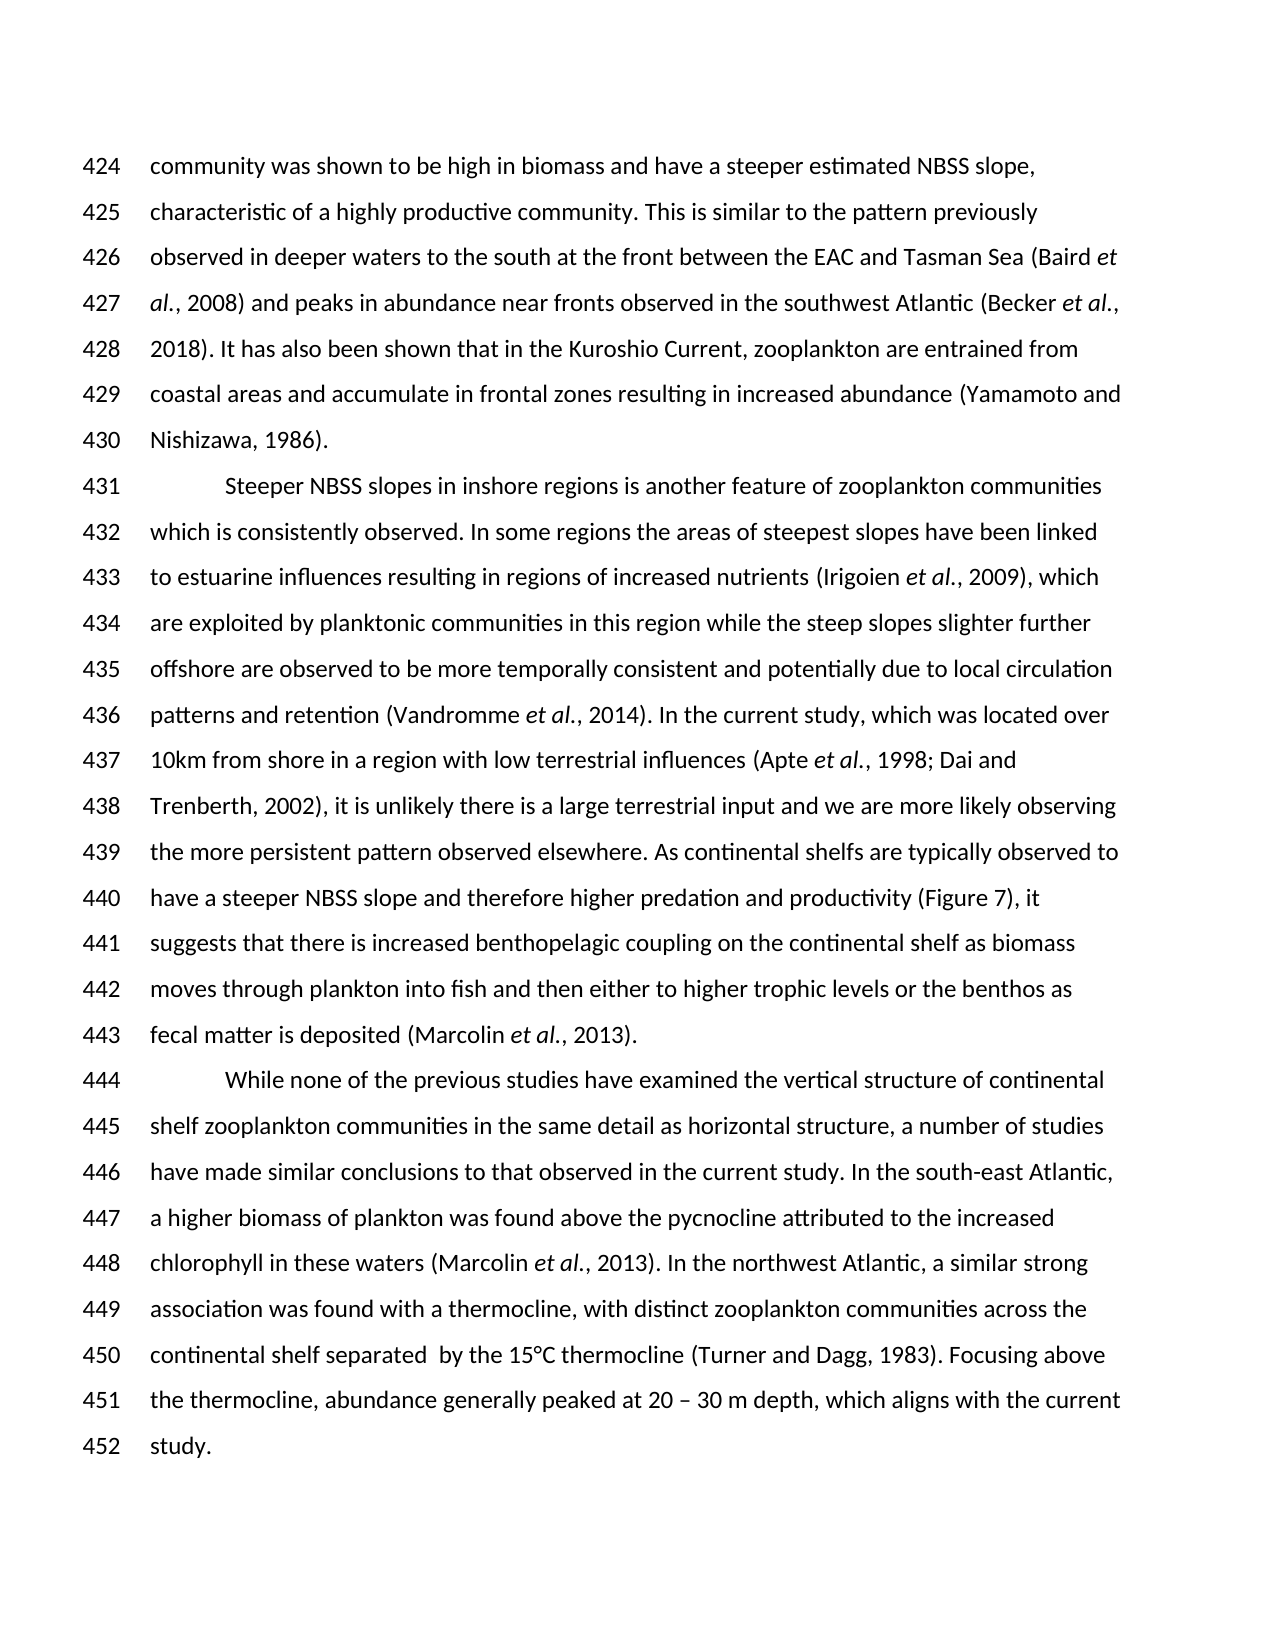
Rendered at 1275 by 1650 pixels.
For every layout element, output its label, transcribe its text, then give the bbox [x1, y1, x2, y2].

text Steeper NBSS slopes in inshore regions is another feature of zooplankton communities which is consistently observed. In some regions the areas of steepest slopes have been linked to estuarine influences resulting in regions of increased nutrients (Irigoien et al., 2009), which are exploited by planktonic communities in this region while the steep slopes slighter further offshore are observed to be more temporally consistent and potentially due to local circulation patterns and retention (Vandromme et al., 2014). In the current study, which was located over 10km from shore in a region with low terrestrial influences (Apte et al., 1998; Dai and Trenberth, 2002), it is unlikely there is a large terrestrial input and we are more likely observing the more persistent pattern observed elsewhere. As continental shelfs are typically observed to have a steeper NBSS slope and therefore higher predation and productivity (Figure 7), it suggests that there is increased benthopelagic coupling on the continental shelf as biomass moves through plankton into fish and then either to higher trophic levels or the benthos as fecal matter is deposited (Marcolin et al., 2013). [150, 470, 1125, 1049]
text While none of the previous studies have examined the vertical structure of continental shelf zooplankton communities in the same detail as horizontal structure, a number of studies have made similar conclusions to that observed in the current study. In the south-east Atlantic, a higher biomass of plankton was found above the pycnocline attributed to the increased chlorophyll in these waters (Marcolin et al., 2013). In the northwest Atlantic, a similar strong association was found with a thermocline, with distinct zooplankton communities across the continental shelf separated by the 15°C thermocline (Turner and Dagg, 1983). Focusing above the thermocline, abundance generally peaked at 20 – 30 m depth, which aligns with the current study. [150, 1064, 1125, 1461]
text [150, 150, 1125, 455]
